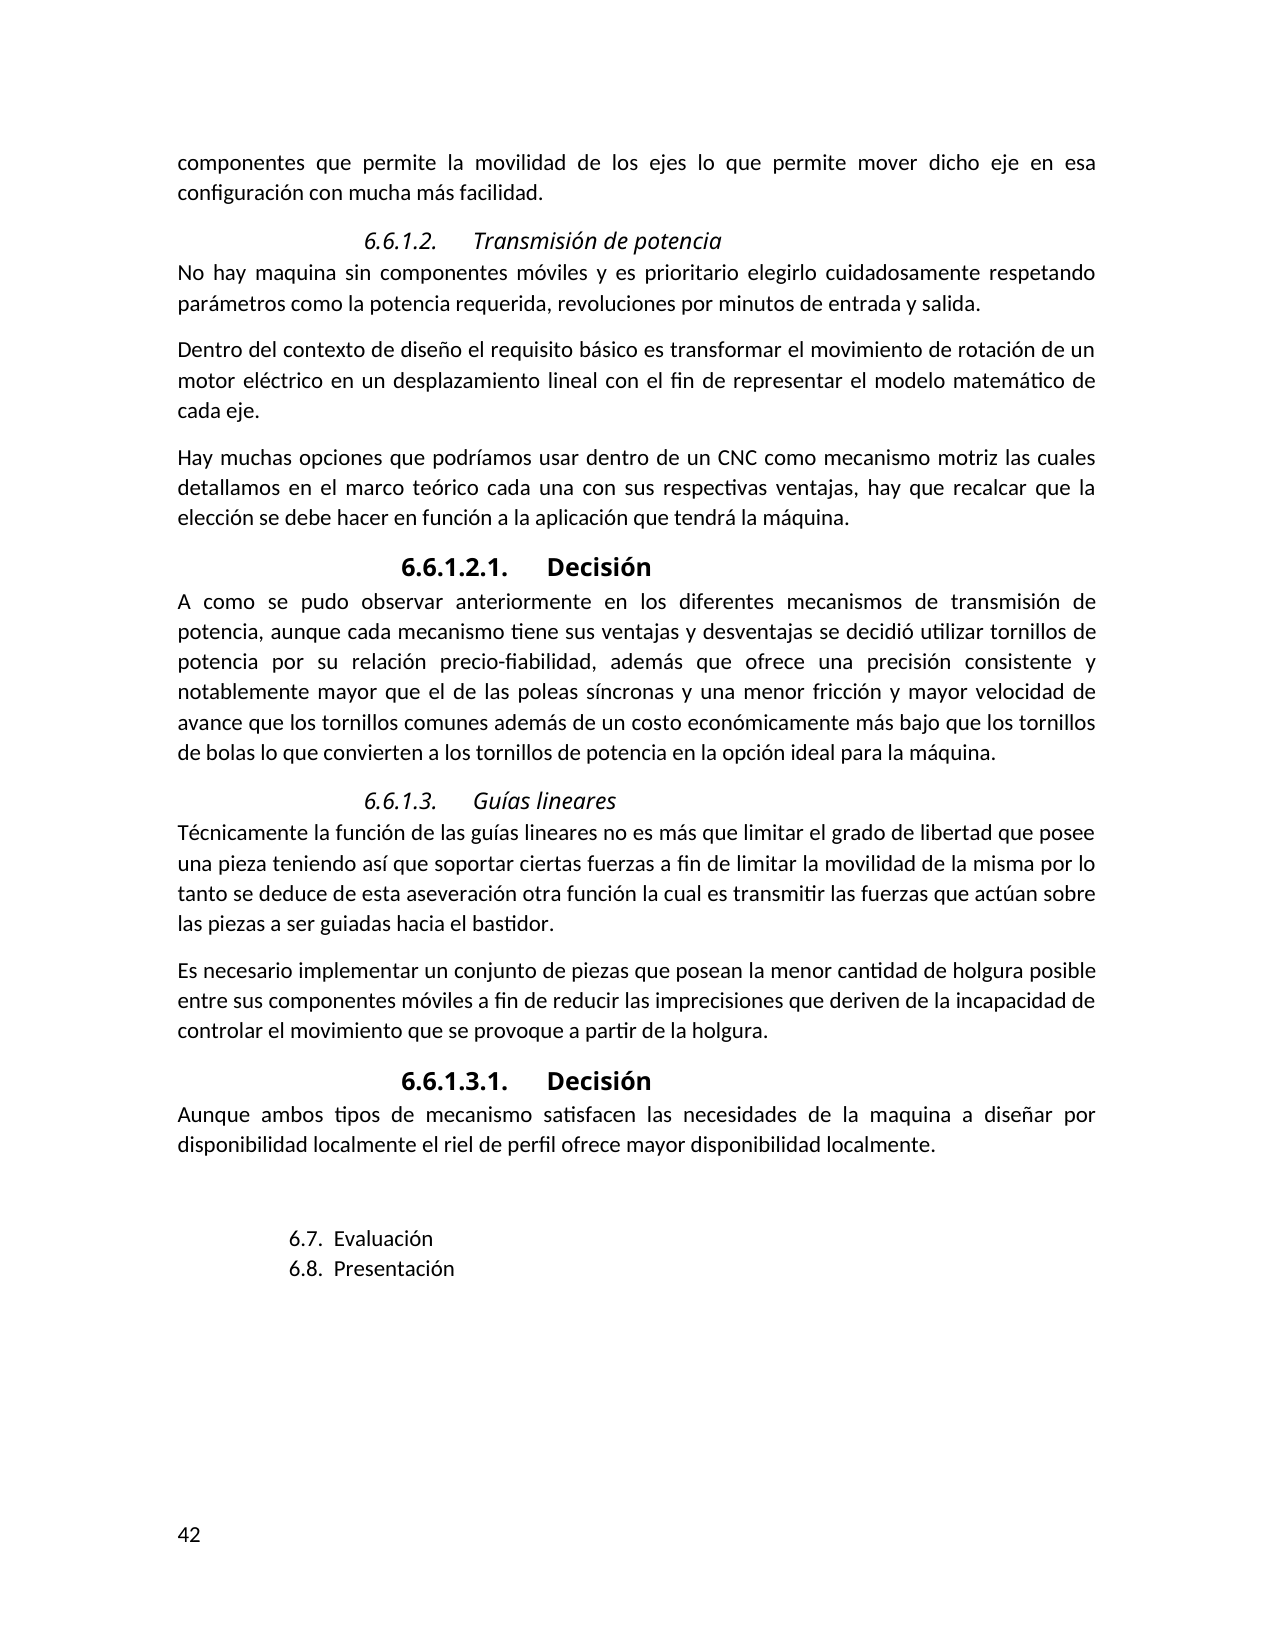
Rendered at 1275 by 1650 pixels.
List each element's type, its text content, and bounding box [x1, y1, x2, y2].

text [177, 148, 1098, 206]
subtitle Decisión [401, 550, 1098, 584]
subtitle Transmisión de potencia [363, 225, 1098, 256]
text Es necesario implementar un conjunto de piezas que posean la menor cantidad de holgura posible entre sus componentes móviles a fin de reducir las imprecisiones que deriven de la incapacidad de controlar el movimiento que se provoque a partir de la holgura. [177, 956, 1098, 1044]
list Evaluación [288, 1224, 1098, 1252]
text A como se pudo observar anteriormente en los diferentes mecanismos de transmisión de potencia, aunque cada mecanismo tiene sus ventajas y desventajas se decidió utilizar tornillos de potencia por su relación precio-fiabilidad, además que ofrece una precisión consistente y notablemente mayor que el de las poleas síncronas y una menor fricción y mayor velocidad de avance que los tornillos comunes además de un costo económicamente más bajo que los tornillos de bolas lo que convierten a los tornillos de potencia en la opción ideal para la máquina. [177, 587, 1098, 766]
text Hay muchas opciones que podríamos usar dentro de un CNC como mecanismo motriz las cuales detallamos en el marco teórico cada una con sus respectivas ventajas, hay que recalcar que la elección se debe hacer en función a la aplicación que tendrá la máquina. [177, 443, 1098, 531]
subtitle Decisión [401, 1063, 1098, 1097]
list Presentación [288, 1254, 1098, 1282]
subtitle Guías lineares [363, 785, 1098, 816]
text No hay maquina sin componentes móviles y es prioritario elegirlo cuidadosamente respetando parámetros como la potencia requerida, revoluciones por minutos de entrada y salida. [177, 258, 1098, 317]
text Dentro del contexto de diseño el requisito básico es transformar el movimiento de rotación de un motor eléctrico en un desplazamiento lineal con el fin de representar el modelo matemático de cada eje. [177, 336, 1098, 424]
text Aunque ambos tipos de mecanismo satisfacen las necesidades de la maquina a diseñar por disponibilidad localmente el riel de perfil ofrece mayor disponibilidad localmente. [177, 1100, 1098, 1158]
text Técnicamente la función de las guías lineares no es más que limitar el grado de libertad que posee una pieza teniendo así que soportar ciertas fuerzas a fin de limitar la movilidad de la misma por lo tanto se deduce de esta aseveración otra función la cual es transmitir las fuerzas que actúan sobre las piezas a ser guiadas hacia el bastidor. [177, 818, 1098, 937]
